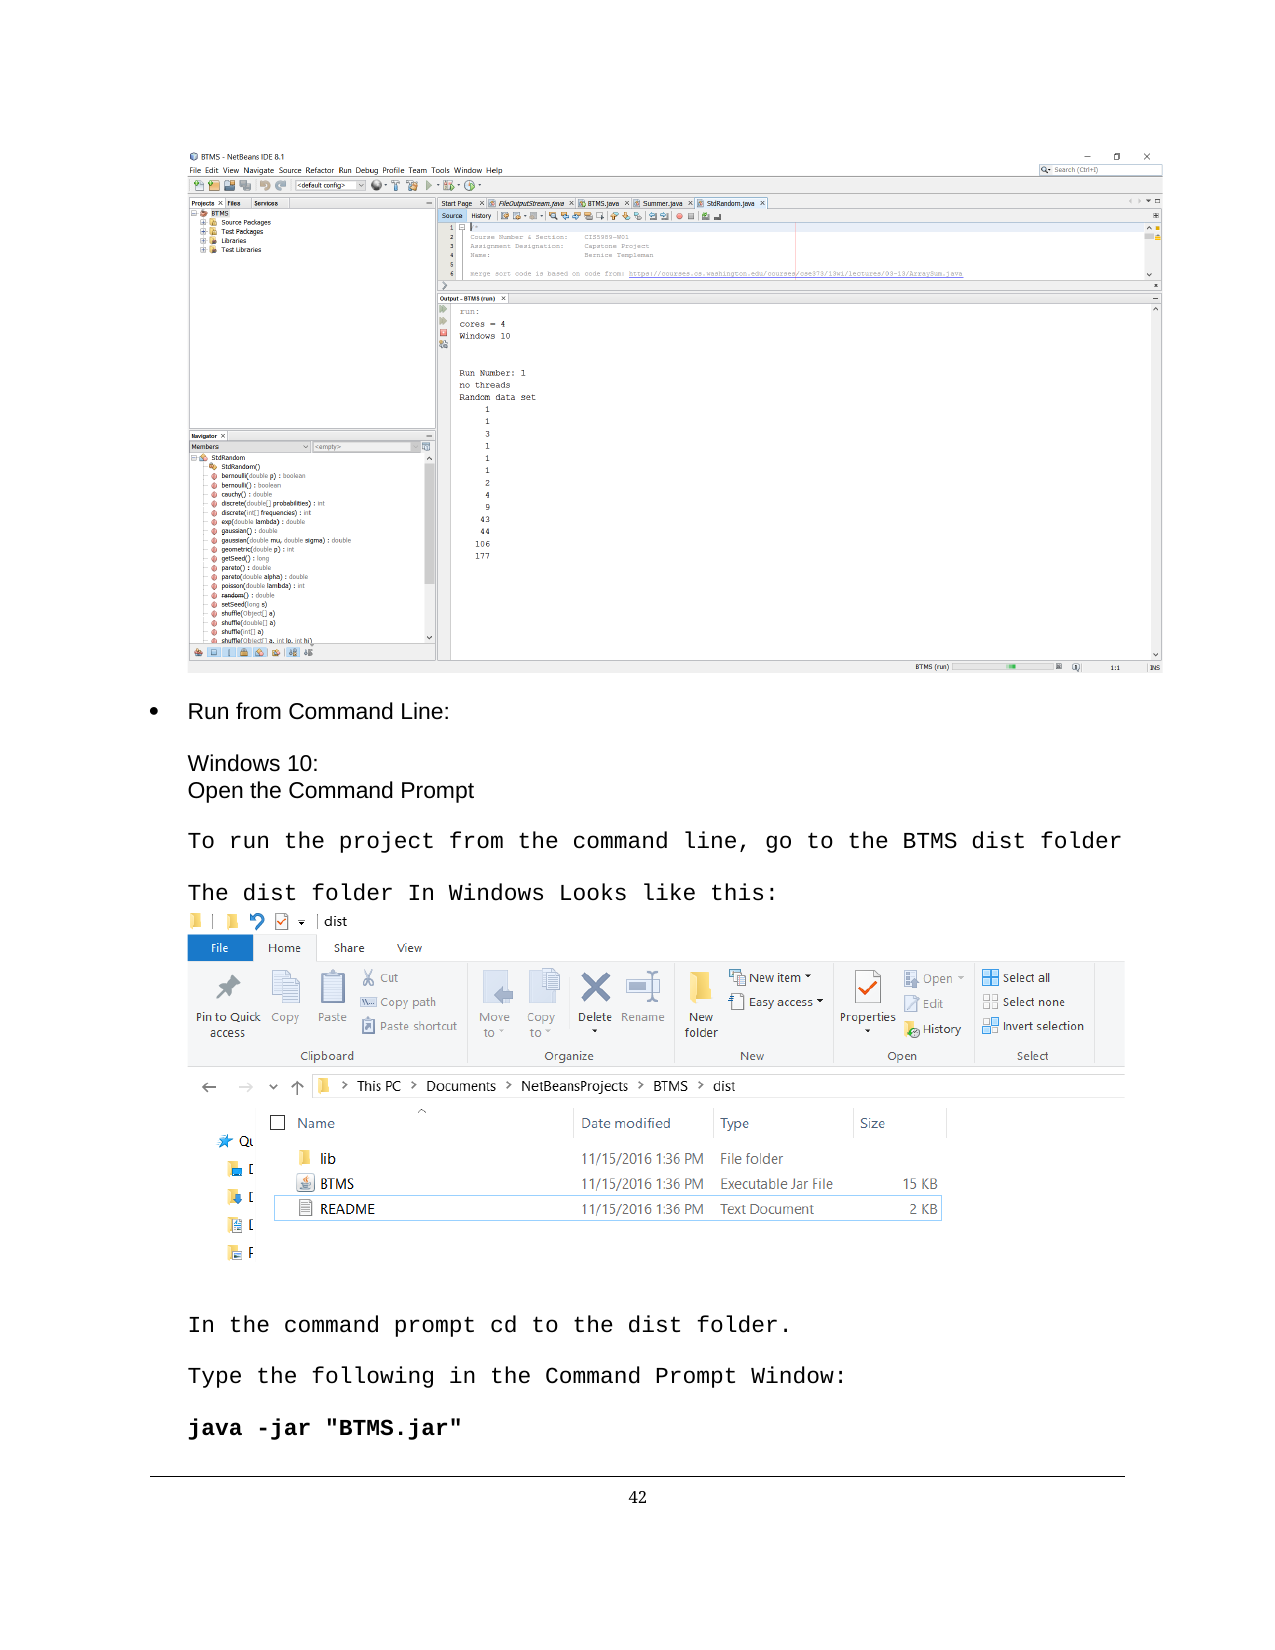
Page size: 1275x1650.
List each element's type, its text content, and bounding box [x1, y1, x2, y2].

list Run from Command Line: [150, 698, 1125, 724]
list Windows 10: [187, 750, 1125, 777]
list Open the Command Prompt [187, 777, 1125, 803]
text In the command prompt cd to the dist folder. [187, 1313, 1125, 1339]
text To run the project from the command line, go to the BTMS dist folder [187, 829, 1125, 855]
text java -jar "BTMS.jar" [187, 1417, 1125, 1443]
picture [187, 150, 1163, 673]
text Type the following in the Command Prompt Window: [187, 1365, 1125, 1391]
picture [187, 907, 1125, 1262]
text The dist folder In Windows Looks like this: [187, 881, 1125, 907]
